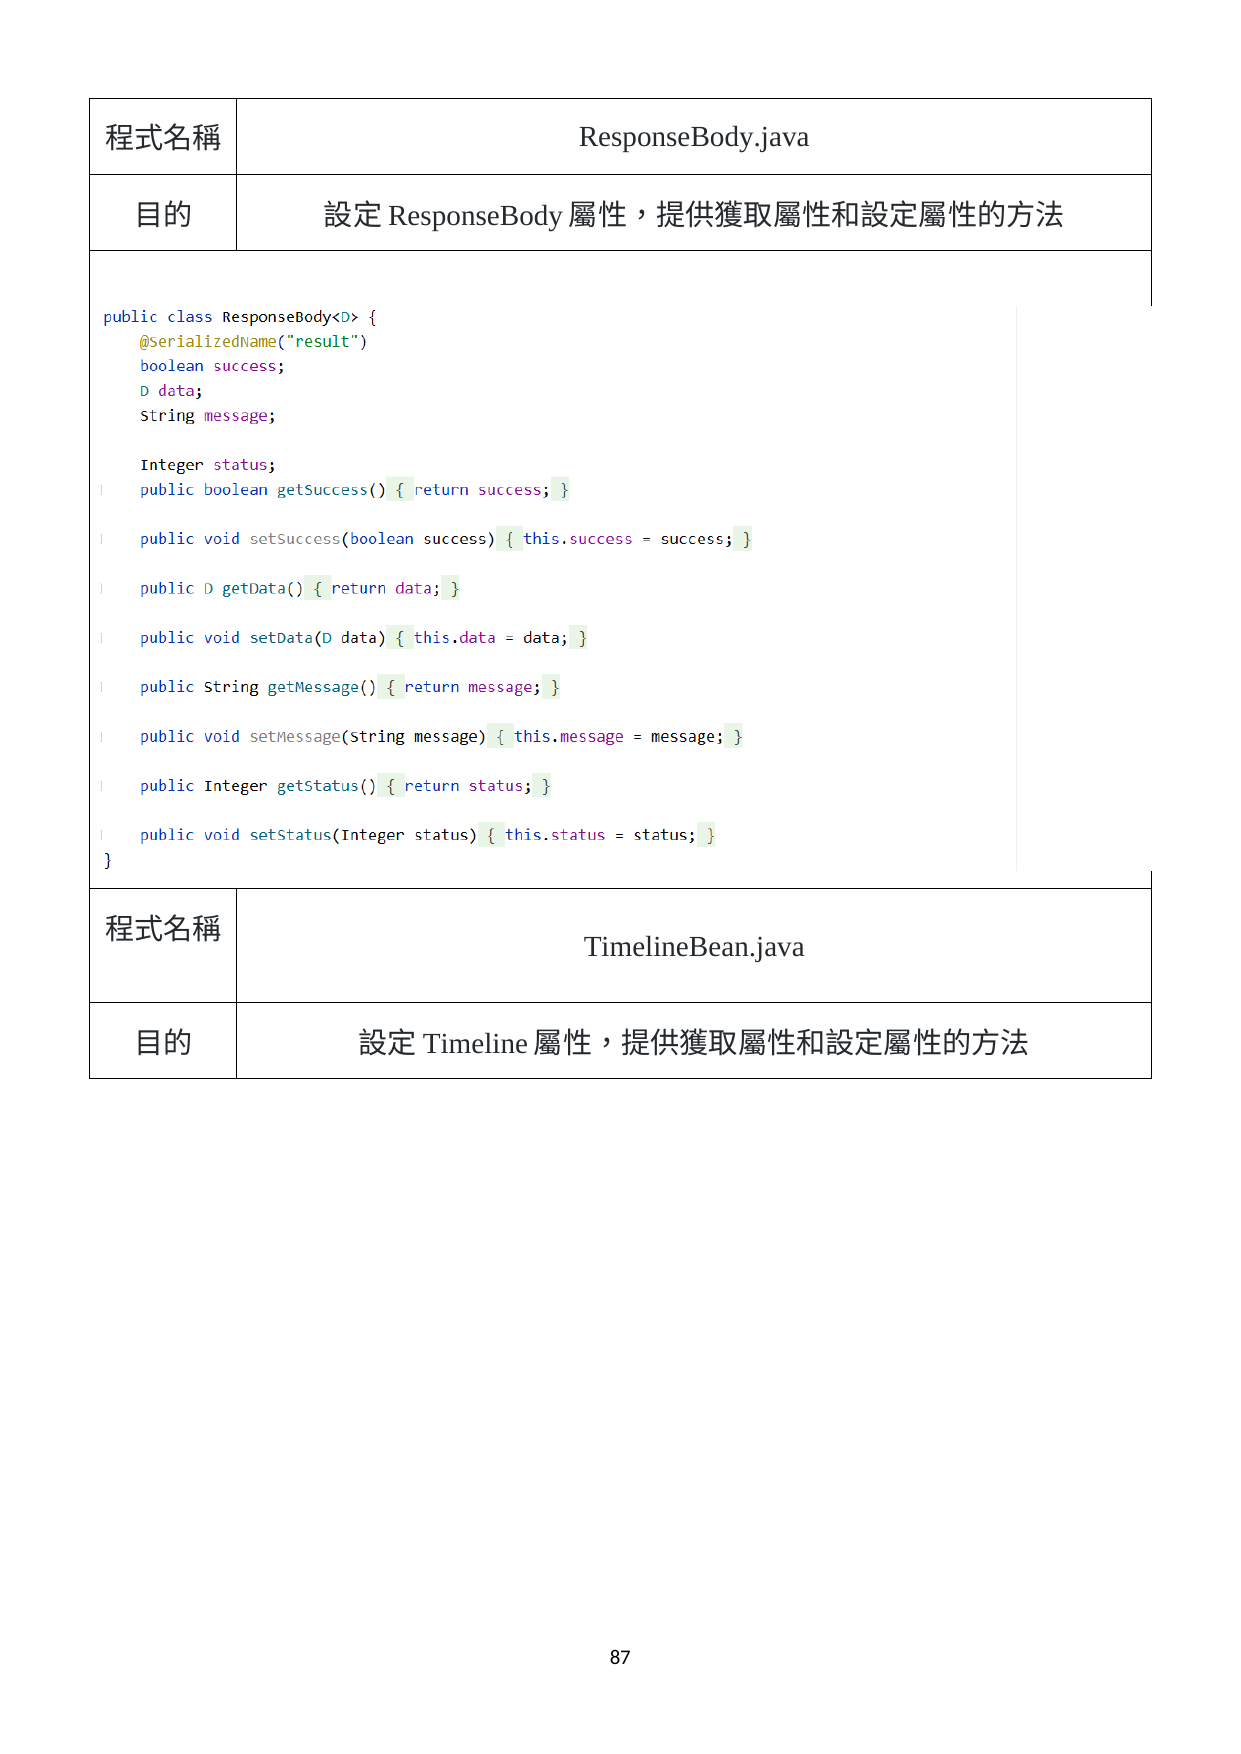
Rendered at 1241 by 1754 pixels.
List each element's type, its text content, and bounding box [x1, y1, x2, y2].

table_cell 目的 [90, 1003, 236, 1078]
table_cell ResponseBody.java [237, 99, 1151, 174]
table_cell 程式名稱 [90, 99, 236, 174]
table_cell 設定ResponseBody屬性，提供獲取屬性和設定屬性的方法 [237, 175, 1151, 250]
table_cell TimelineBean.java [237, 889, 1151, 1002]
picture [100, 306, 1164, 871]
table_cell 程式名稱 [90, 889, 236, 1002]
table_cell [90, 251, 1151, 888]
table_cell 設定Timeline屬性，提供獲取屬性和設定屬性的方法 [237, 1003, 1151, 1078]
table_cell 目的 [90, 175, 236, 250]
